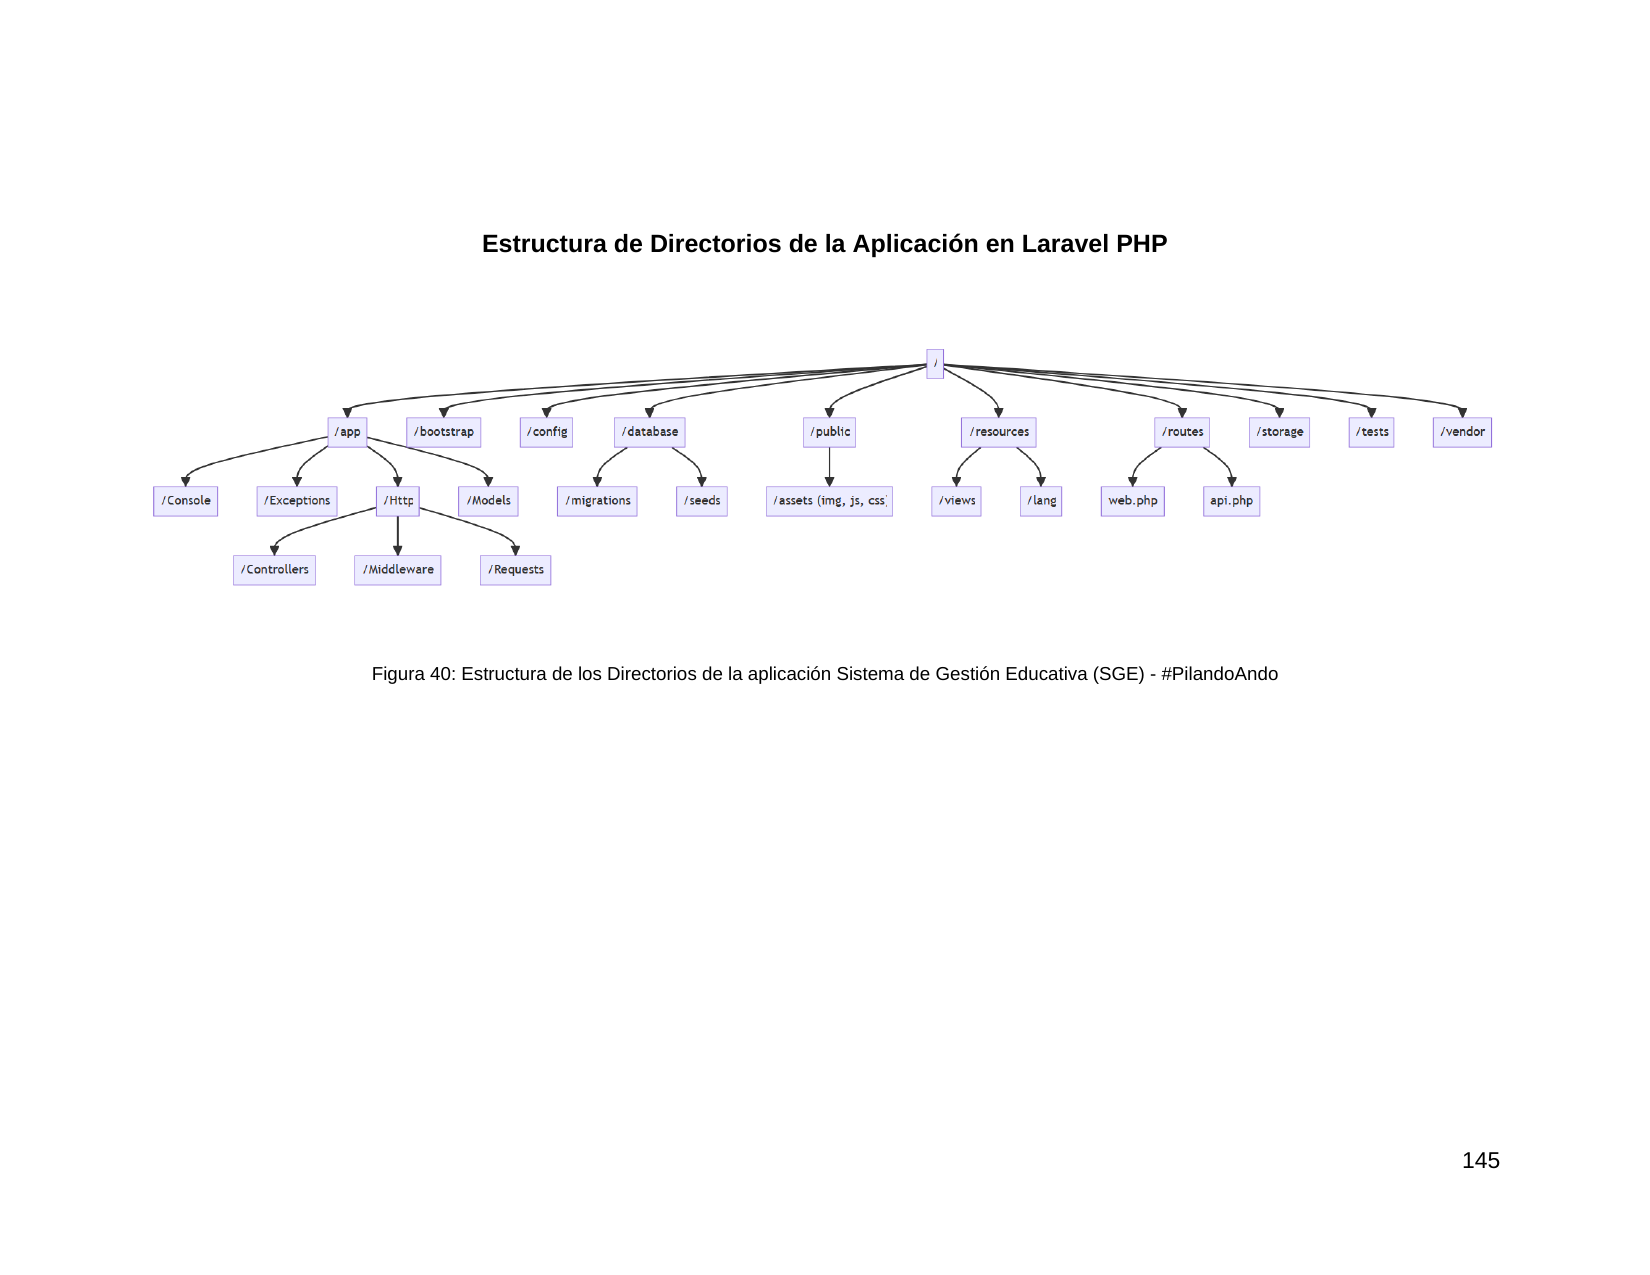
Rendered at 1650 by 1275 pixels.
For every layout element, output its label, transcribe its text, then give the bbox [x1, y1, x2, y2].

subtitle Estructura de Directorios de la Aplicación en Laravel PHP [150, 229, 1500, 258]
picture [150, 344, 1500, 650]
text Figura 40: Estructura de los Directorios de la aplicación Sistema de Gestión Educativa (SGE) - #PilandoAndo [150, 663, 1500, 684]
